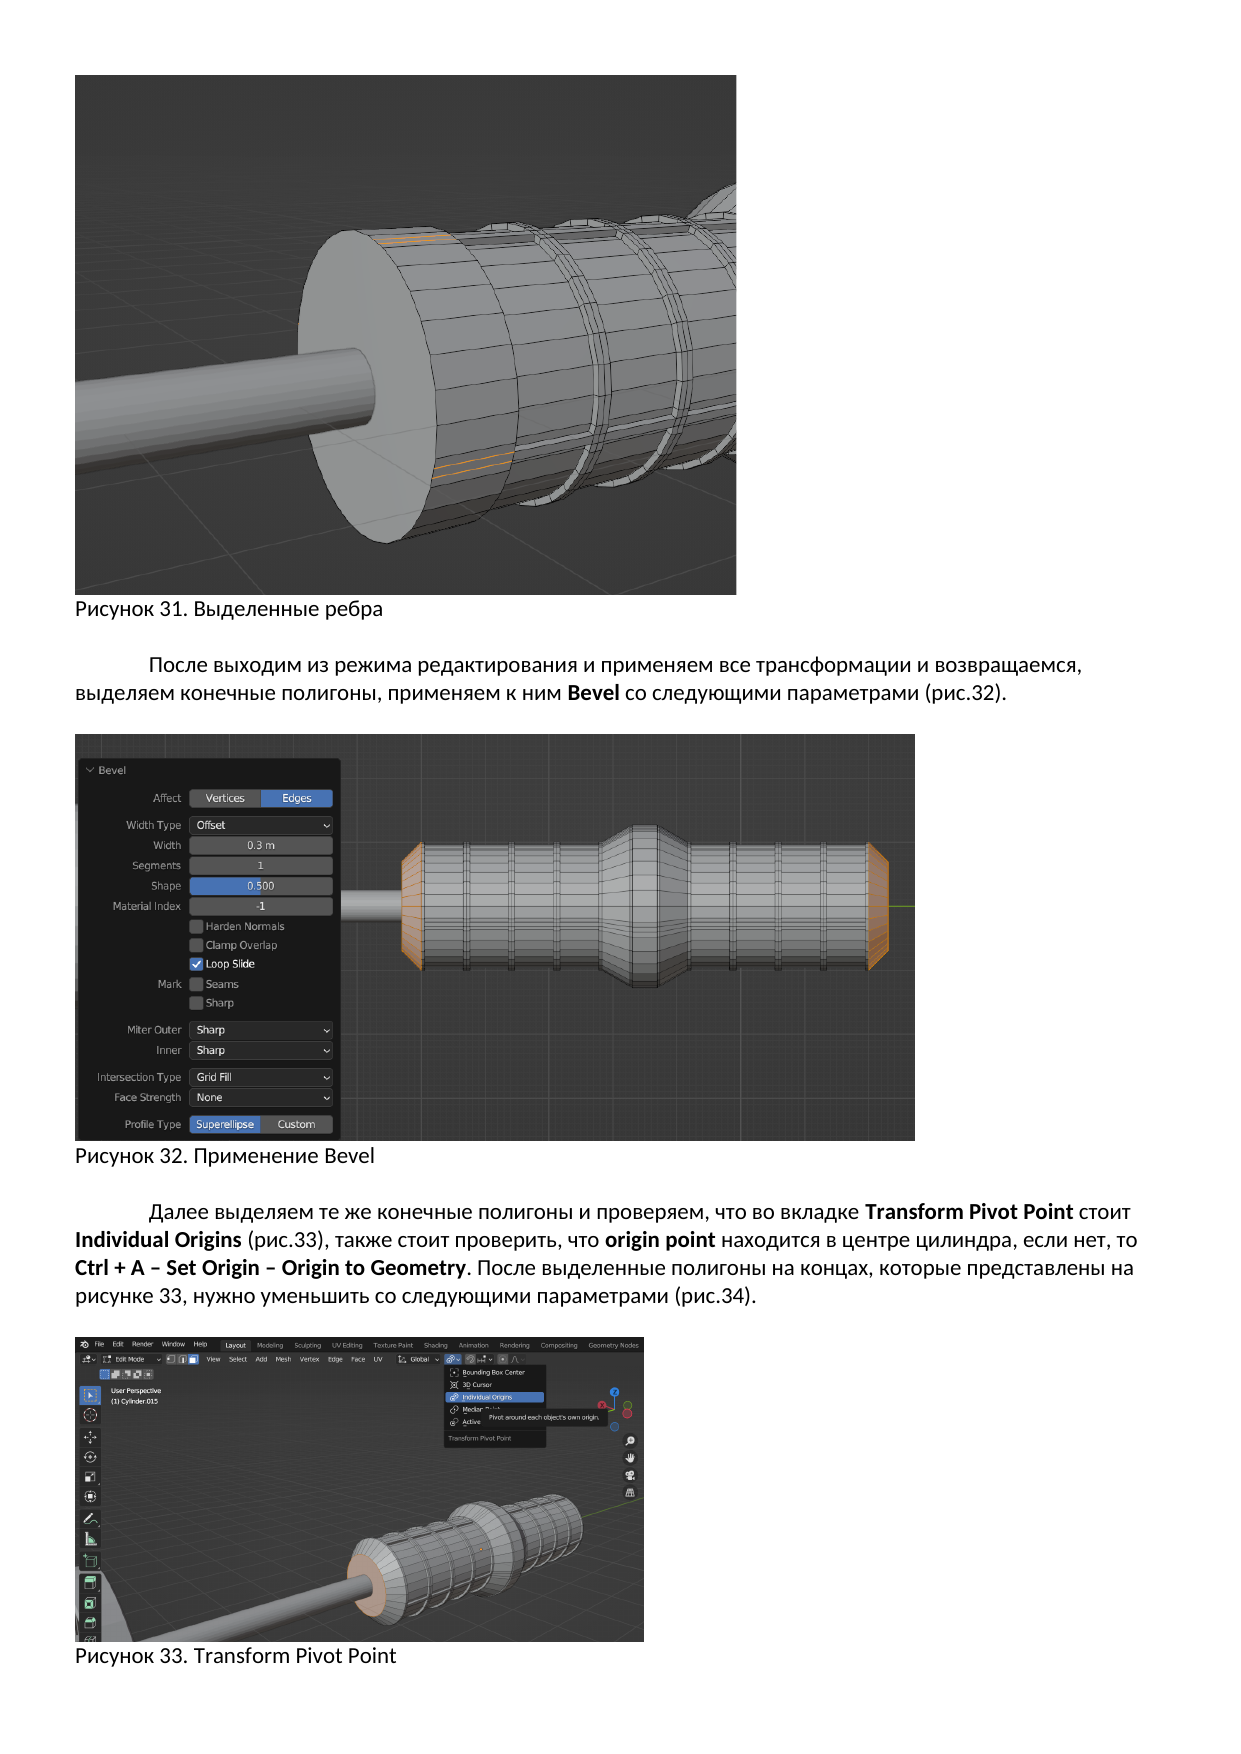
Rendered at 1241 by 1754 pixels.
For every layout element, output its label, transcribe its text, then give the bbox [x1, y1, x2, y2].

text После выходим из режима редактирования и применяем все трансформации и возвращаемся, выделяем конечные полигоны, применяем к ним Bevel со следующими параметрами (рис.32). [75, 650, 1165, 706]
picture [75, 1337, 644, 1642]
text Далее выделяем те же конечные полигоны и проверяем, что во вкладке Transform Pivot Point стоит Individual Origins (рис.33), также стоит проверить, что origin point находится в центре цилиндра, если нет, то Ctrl + A – Set Origin – Origin to Geometry. После выделенные полигоны на концах, которые представлены на рисунке 33, нужно уменьшить со следующими параметрами (рис.34). [75, 1197, 1165, 1309]
picture [75, 75, 737, 595]
picture [75, 734, 915, 1141]
text Рисунок 33. Transform Pivot Point [75, 1642, 1165, 1670]
text Рисунок 31. Выделенные ребра [75, 594, 1165, 622]
text Рисунок 32. Применение Bevel [75, 1141, 1165, 1169]
